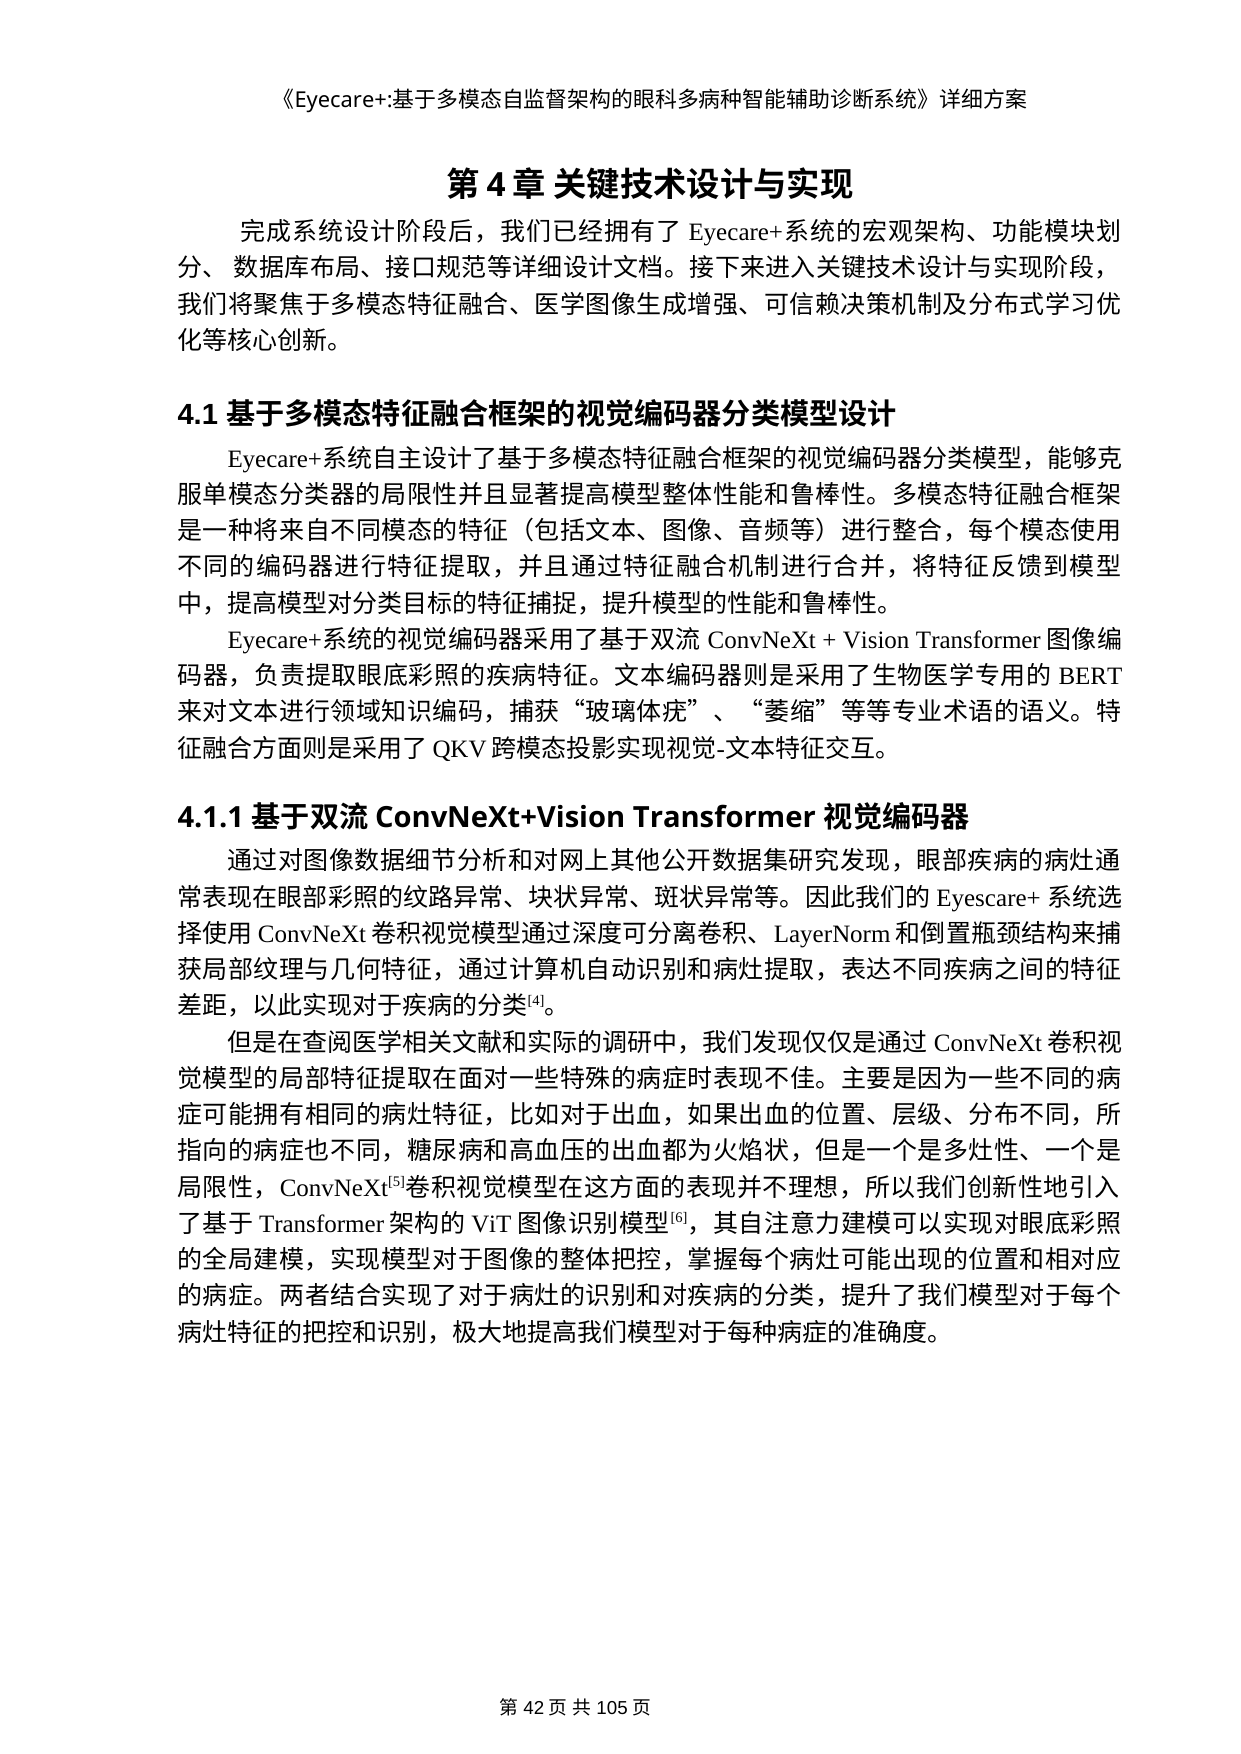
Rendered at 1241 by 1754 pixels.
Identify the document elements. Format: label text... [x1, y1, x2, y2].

text 通过对图像数据细节分析和对网上其他公开数据集研究发现，眼部疾病的病灶通常表现在眼部彩照的纹路异常、块状异常、斑状异常等。因此我们的 Eyescare+ 系统选择使用ConvNeXt卷积视觉模型通过深度可分离卷积、LayerNorm和倒置瓶颈结构来捕获局部纹理与几何特征，通过计算机自动识别和病灶提取，表达不同疾病之间的特征差距，以此实现对于疾病的分类[]。 [177, 841, 1122, 1022]
subtitle 4.1 基于多模态特征融合框架的视觉编码器分类模型设计 [177, 391, 1122, 433]
text 完成系统设计阶段后，我们已经拥有了Eyecare+系统的宏观架构、功能模块划分、 数据库布局、接口规范等详细设计文档。接下来进入关键技术设计与实现阶段，我们将聚焦于多模态特征融合、医学图像生成增强、可信赖决策机制及分布式学习优化等核心创新。 [177, 212, 1122, 357]
subtitle 第4章 关键技术设计与实现 [177, 158, 1122, 206]
text 但是在查阅医学相关文献和实际的调研中，我们发现仅仅是通过ConvNeXt卷积视觉模型的局部特征提取在面对一些特殊的病症时表现不佳。主要是因为一些不同的病症可能拥有相同的病灶特征，比如对于出血，如果出血的位置、层级、分布不同，所指向的病症也不同，糖尿病和高血压的出血都为火焰状，但是一个是多灶性、一个是局限性，ConvNeXt[]卷积视觉模型在这方面的表现并不理想，所以我们创新性地引入了基于Transformer架构的ViT图像识别模型[]，其自注意力建模可以实现对眼底彩照的全局建模，实现模型对于图像的整体把控，掌握每个病灶可能出现的位置和相对应的病症。两者结合实现了对于病灶的识别和对疾病的分类，提升了我们模型对于每个病灶特征的把控和识别，极大地提高我们模型对于每种病症的准确度。 [177, 1022, 1122, 1348]
text Eyecare+系统的视觉编码器采用了基于双流 ConvNeXt + Vision Transformer图像编码器，负责提取眼底彩照的疾病特征。文本编码器则是采用了生物医学专用的BERT来对文本进行领域知识编码，捕获“玻璃体疣”、“萎缩”等等专业术语的语义。特征融合方面则是采用了QKV跨模态投影实现视觉-文本特征交互。 [177, 619, 1122, 764]
subtitle 4.1.1 基于双流 ConvNeXt+Vision Transformer 视觉编码器 [177, 793, 1122, 836]
text Eyecare+系统自主设计了基于多模态特征融合框架的视觉编码器分类模型，能够克服单模态分类器的局限性并且显著提高模型整体性能和鲁棒性。多模态特征融合框架是一种将来自不同模态的特征（包括文本、图像、音频等）进行整合，每个模态使用不同的编码器进行特征提取，并且通过特征融合机制进行合并，将特征反馈到模型中，提高模型对分类目标的特征捕捉，提升模型的性能和鲁棒性。 [177, 438, 1122, 619]
